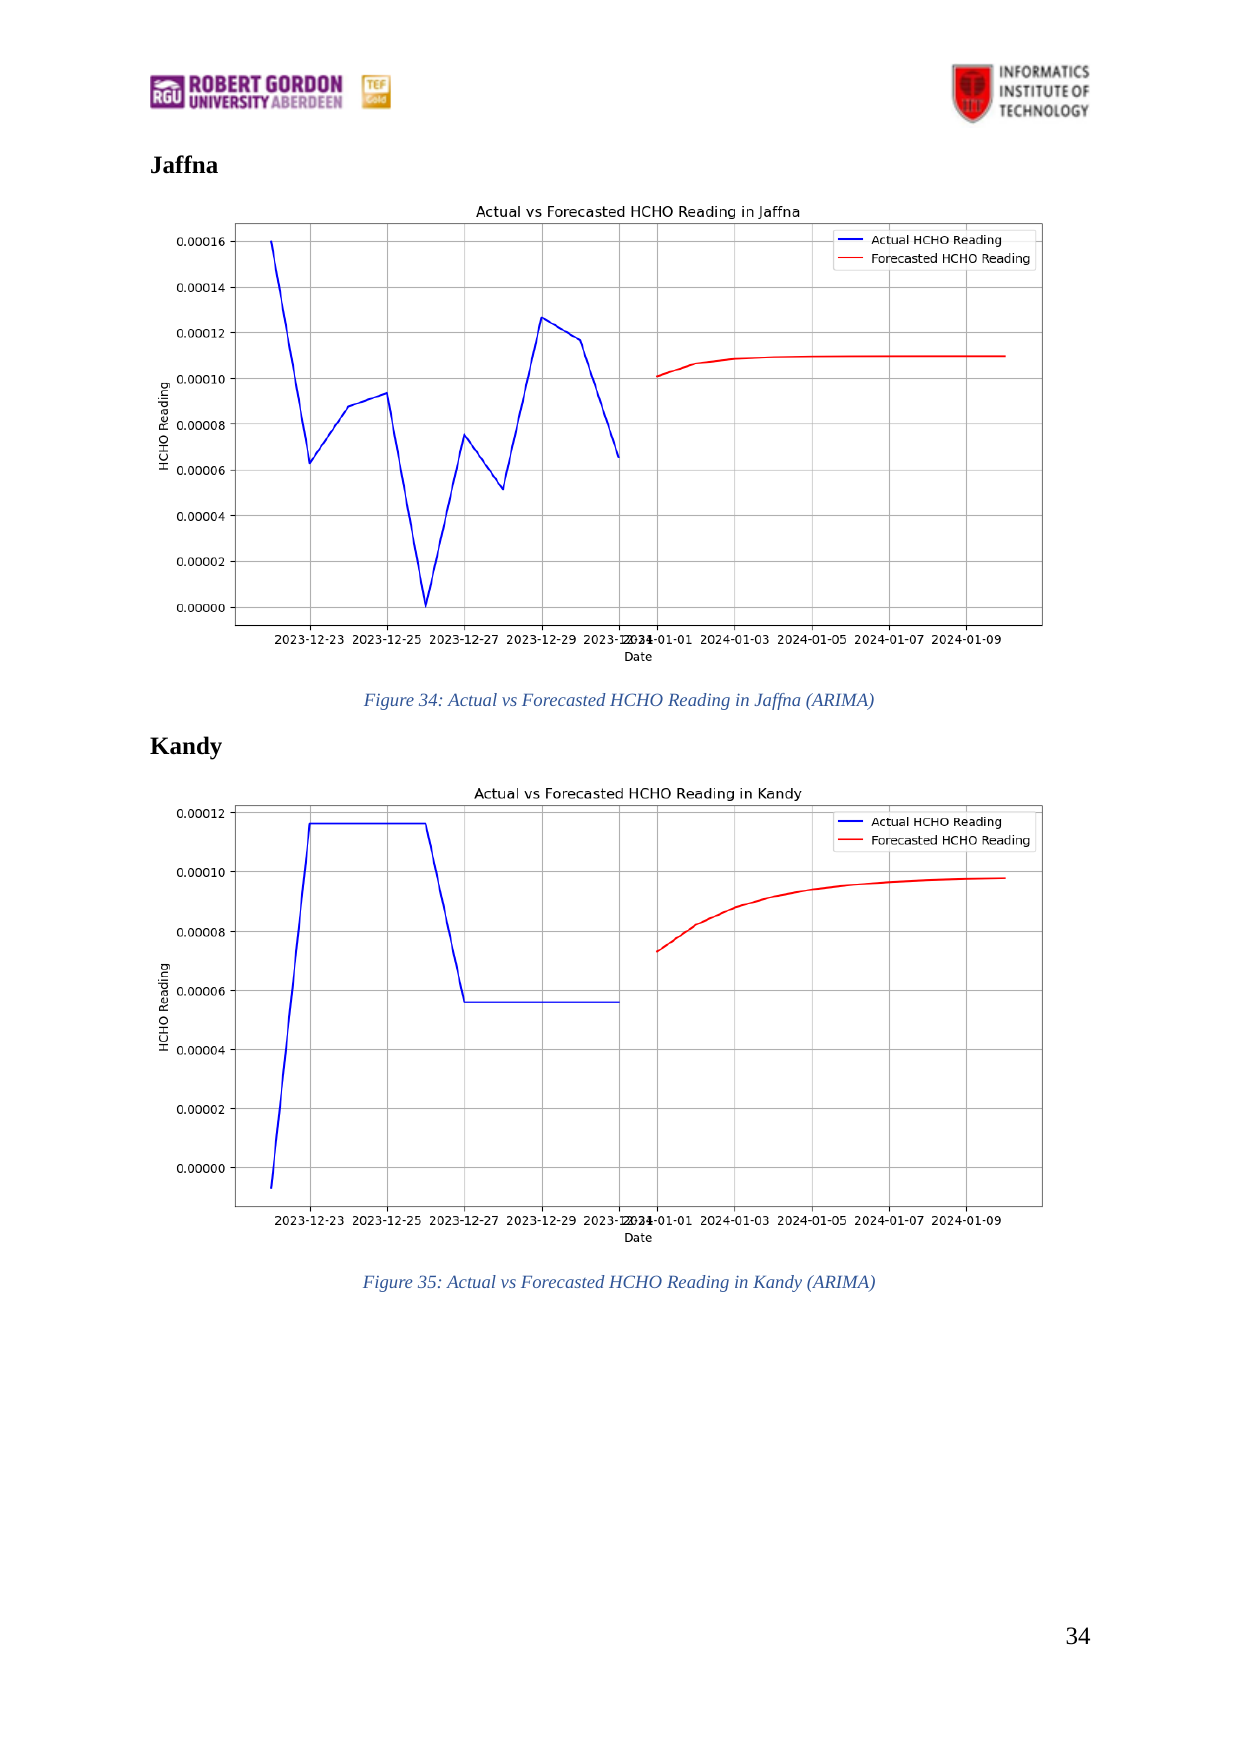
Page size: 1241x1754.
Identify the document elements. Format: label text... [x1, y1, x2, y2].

picture [150, 197, 1049, 671]
picture [150, 779, 1049, 1252]
text Figure 35: Actual vs Forecasted HCHO Reading in Kandy (ARIMA) [150, 1271, 1090, 1292]
picture [150, 63, 1091, 128]
text Jaffna [150, 150, 1090, 179]
text Figure 34: Actual vs Forecasted HCHO Reading in Jaffna (ARIMA) [150, 689, 1090, 711]
text Kandy [150, 731, 1090, 760]
